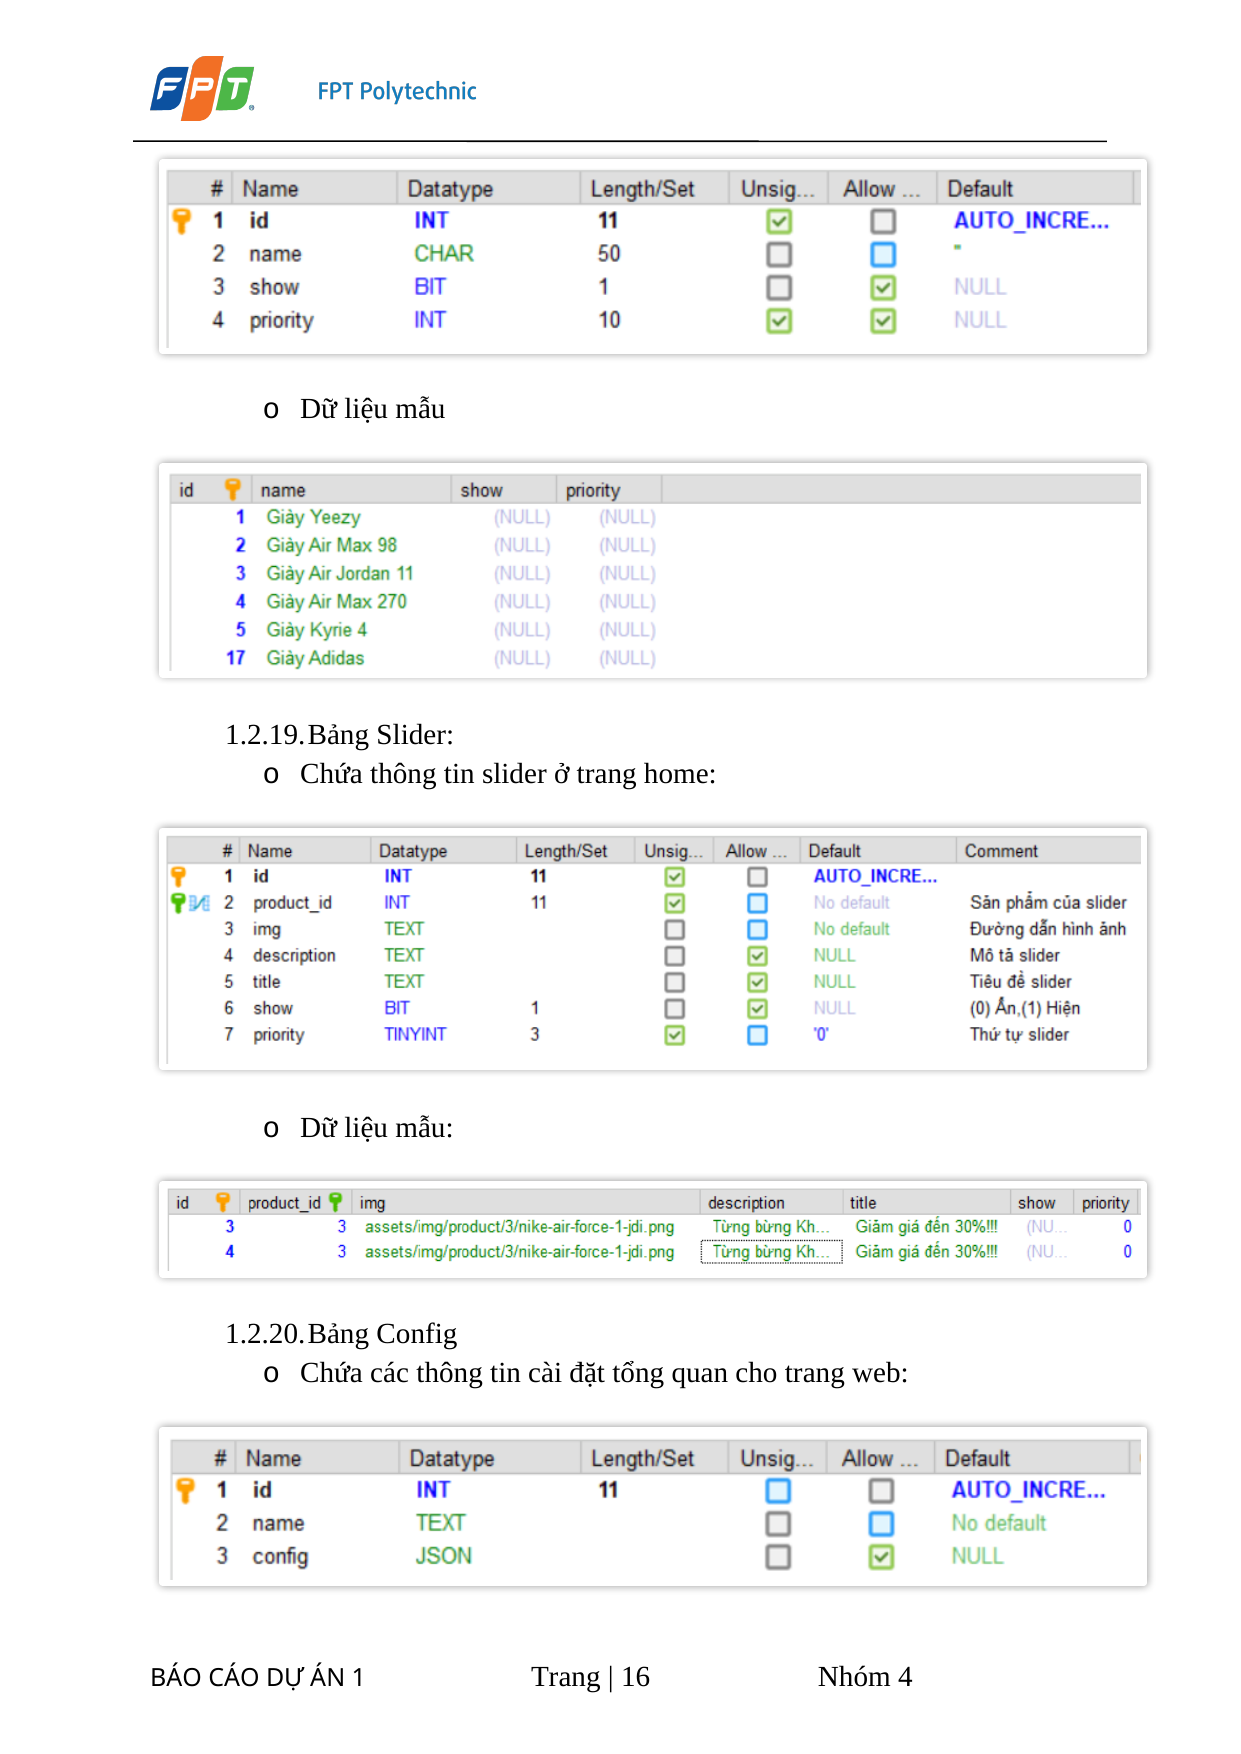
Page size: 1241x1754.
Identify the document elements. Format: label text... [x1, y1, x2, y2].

picture [166, 166, 1141, 348]
list Bảng Config [225, 1317, 1090, 1350]
list Chứa thông tin slider ở trang home: [262, 756, 1090, 792]
picture [166, 1188, 1141, 1271]
list Dữ liệu mẫu [262, 392, 1090, 428]
list Chứa các thông tin cài đặt tổng quan cho trang web: [262, 1355, 1090, 1391]
list Bảng Slider: [225, 717, 1090, 751]
picture [166, 469, 1141, 671]
picture [166, 834, 1141, 1064]
picture [150, 56, 477, 121]
list Dữ liệu mẫu: [262, 1110, 1090, 1146]
picture [166, 1433, 1141, 1580]
